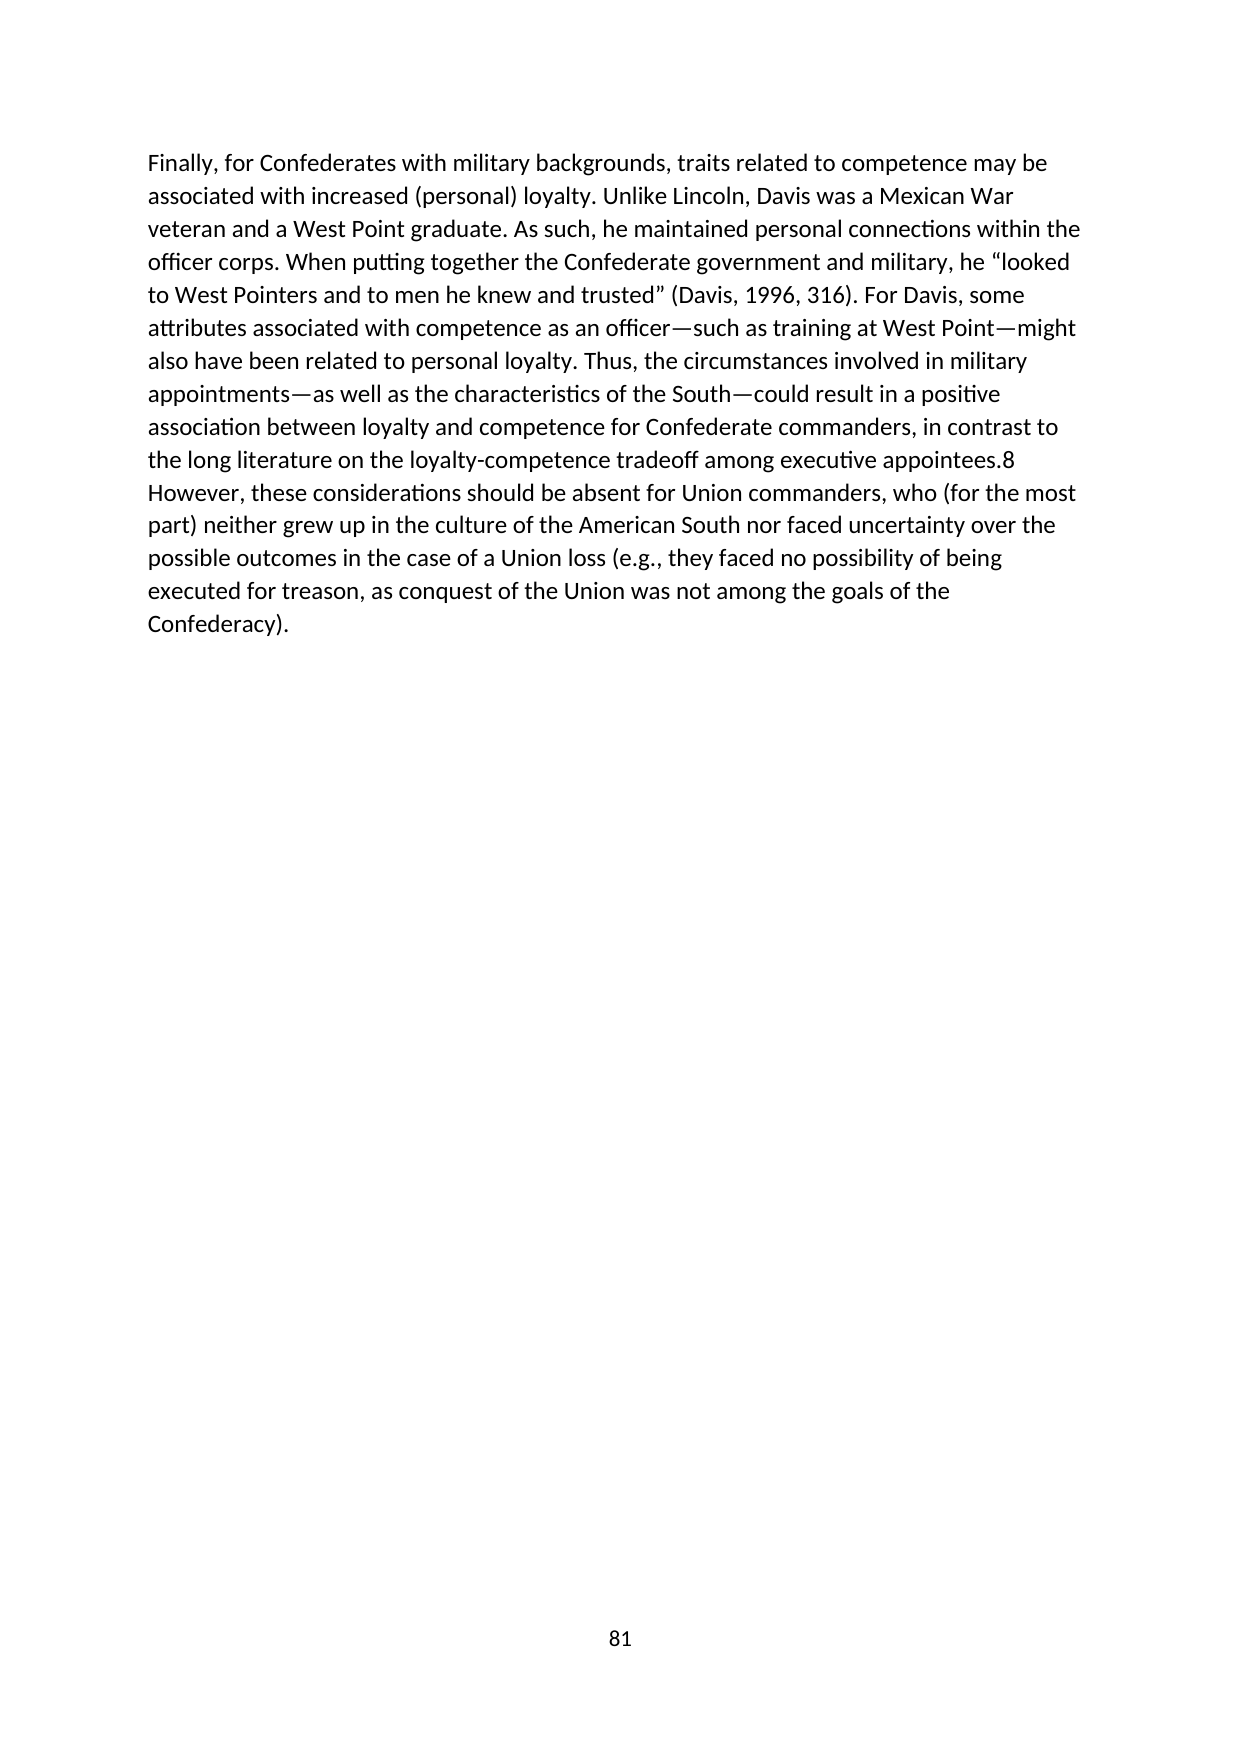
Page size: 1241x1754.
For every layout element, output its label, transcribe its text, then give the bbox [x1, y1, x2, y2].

text Finally, for Confederates with military backgrounds, traits related to competence may be associated with increased (personal) loyalty. Unlike Lincoln, Davis was a Mexican War veteran and a West Point graduate. As such, he maintained personal connections within the officer corps. When putting together the Confederate government and military, he “looked to West Pointers and to men he knew and trusted” (Davis, 1996, 316). For Davis, some attributes associated with competence as an officer—such as training at West Point—might also have been related to personal loyalty. Thus, the circumstances involved in military appointments—as well as the characteristics of the South—could result in a positive association between loyalty and competence for Confederate commanders, in contrast to the long literature on the loyalty-competence tradeoff among executive appointees.8 However, these considerations should be absent for Union commanders, who (for the most part) neither grew up in the culture of the American South nor faced uncertainty over the possible outcomes in the case of a Union loss (e.g., they faced no possibility of being executed for treason, as conquest of the Union was not among the goals of the Confederacy). [148, 148, 1093, 639]
